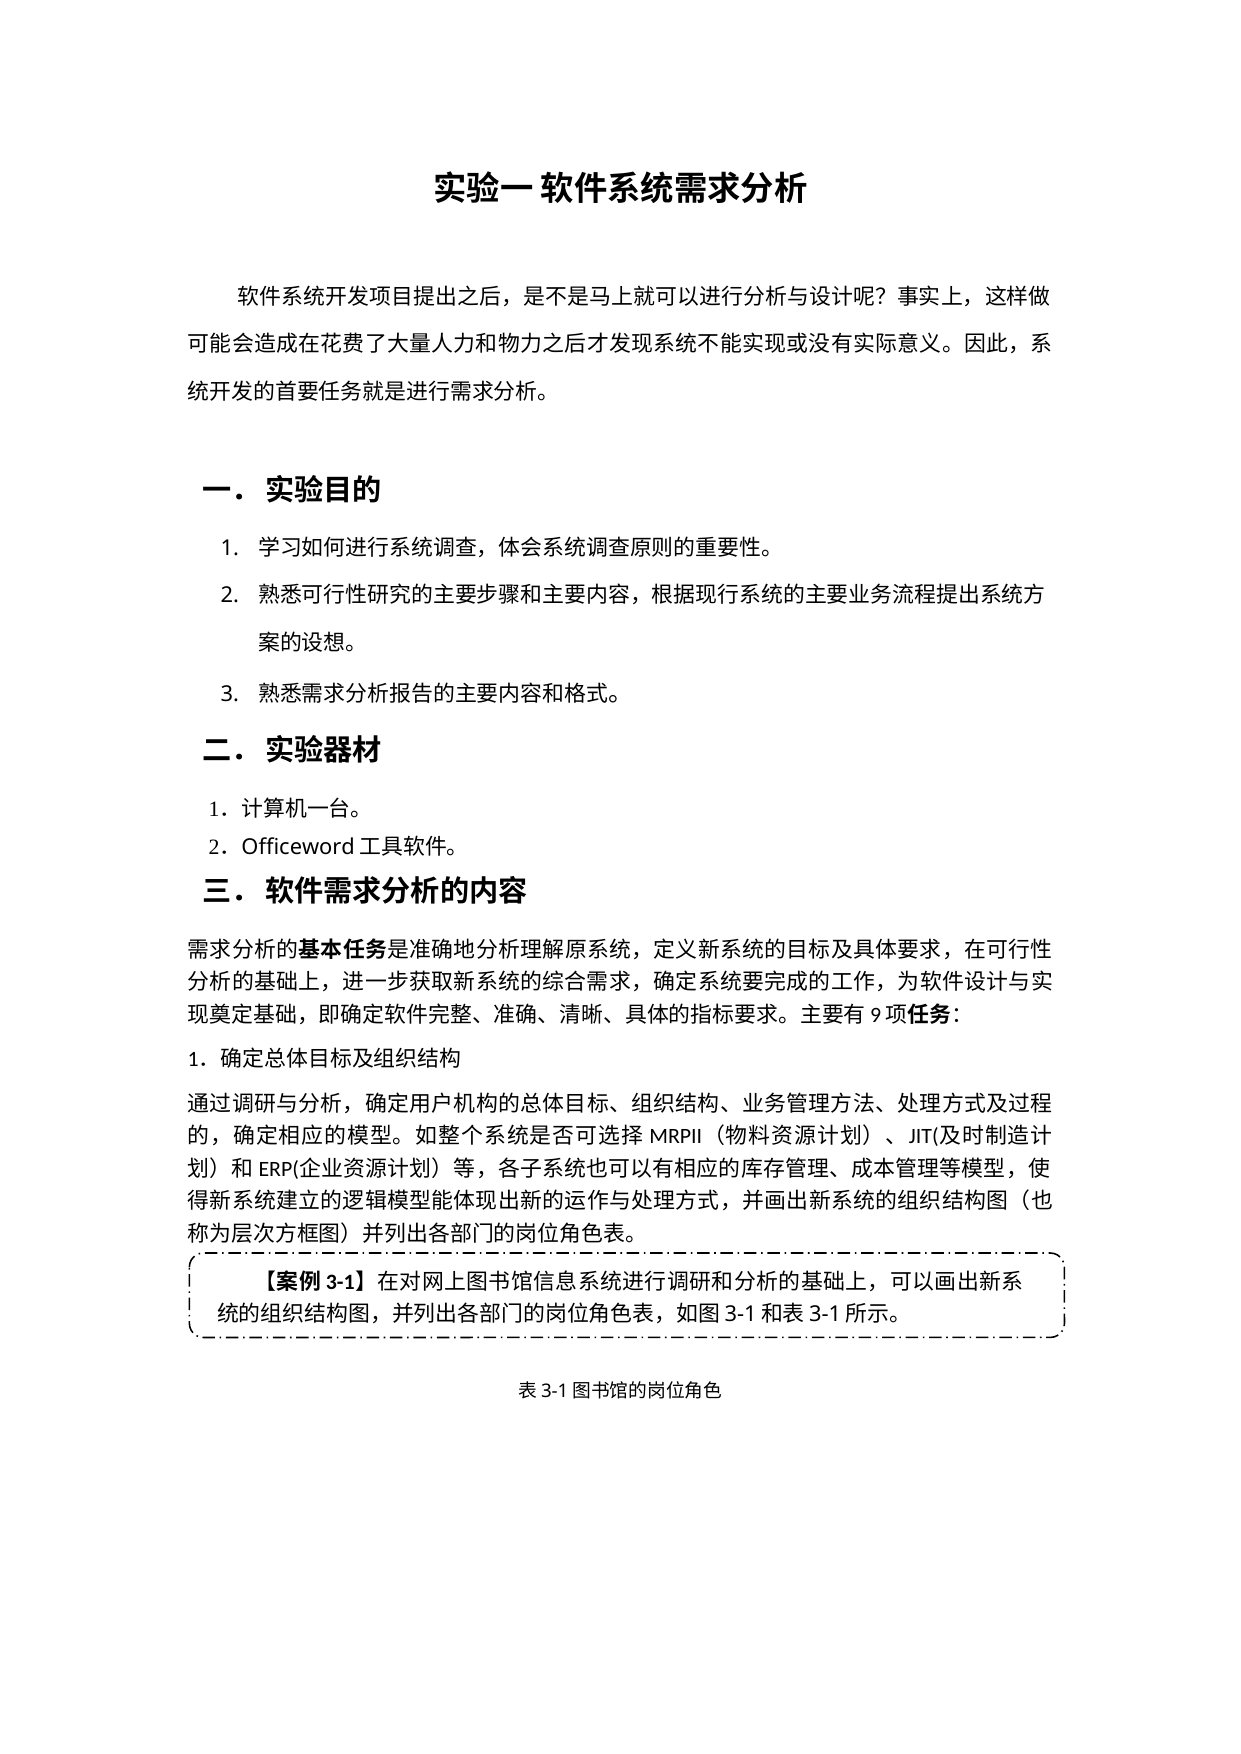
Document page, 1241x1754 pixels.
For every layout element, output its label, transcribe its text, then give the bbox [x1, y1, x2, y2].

text 实验一 软件系统需求分析 [187, 162, 1053, 210]
text 软件系统开发项目提出之后，是不是马上就可以进行分析与设计呢？事实上，这样做可能会造成在花费了大量人力和物力之后才发现系统不能实现或没有实际意义。因此，系统开发的首要任务就是进行需求分析。 [187, 279, 1053, 406]
list 实验器材 [202, 727, 1053, 769]
text 通过调研与分析，确定用户机构的总体目标、组织结构、业务管理方法、处理方式及过程的，确定相应的模型。如整个系统是否可选择MRPII（物料资源计划）、JIT(及时制造计划）和ERP(企业资源计划）等，各子系统也可以有相应的库存管理、成本管理等模型，使得新系统建立的逻辑模型能体现出新的运作与处理方式，并画出新系统的组织结构图（也称为层次方框图）并列出各部门的岗位角色表。 [187, 1085, 1053, 1248]
text 1．确定总体目标及组织结构 [187, 1041, 1053, 1073]
list 软件需求分析的内容 [202, 868, 1053, 910]
text 表3-1图书馆的岗位角色 [187, 1375, 1053, 1403]
list 熟悉可行性研究的主要步骤和主要内容，根据现行系统的主要业务流程提出系统方案的设想。 [220, 577, 1053, 656]
list 实验目的 [202, 466, 1053, 508]
text 1．计算机一台。 [187, 790, 1053, 823]
text 【案例3-1】在对网上图书馆信息系统进行调研和分析的基础上，可以画出新系统的组织结构图，并列出各部门的岗位角色表，如图3-1和表3-1所示。 [217, 1264, 1024, 1327]
text 需求分析的基本任务是准确地分析理解原系统，定义新系统的目标及具体要求，在可行性分析的基础上，进一步获取新系统的综合需求，确定系统要完成的工作，为软件设计与实现奠定基础，即确定软件完整、准确、清晰、具体的指标要求。主要有9项任务： [187, 931, 1053, 1029]
list 熟悉需求分析报告的主要内容和格式。 [220, 672, 1053, 708]
list 学习如何进行系统调查，体会系统调查原则的重要性。 [220, 529, 1053, 561]
text 2．Officeword工具软件。 [187, 829, 1053, 861]
